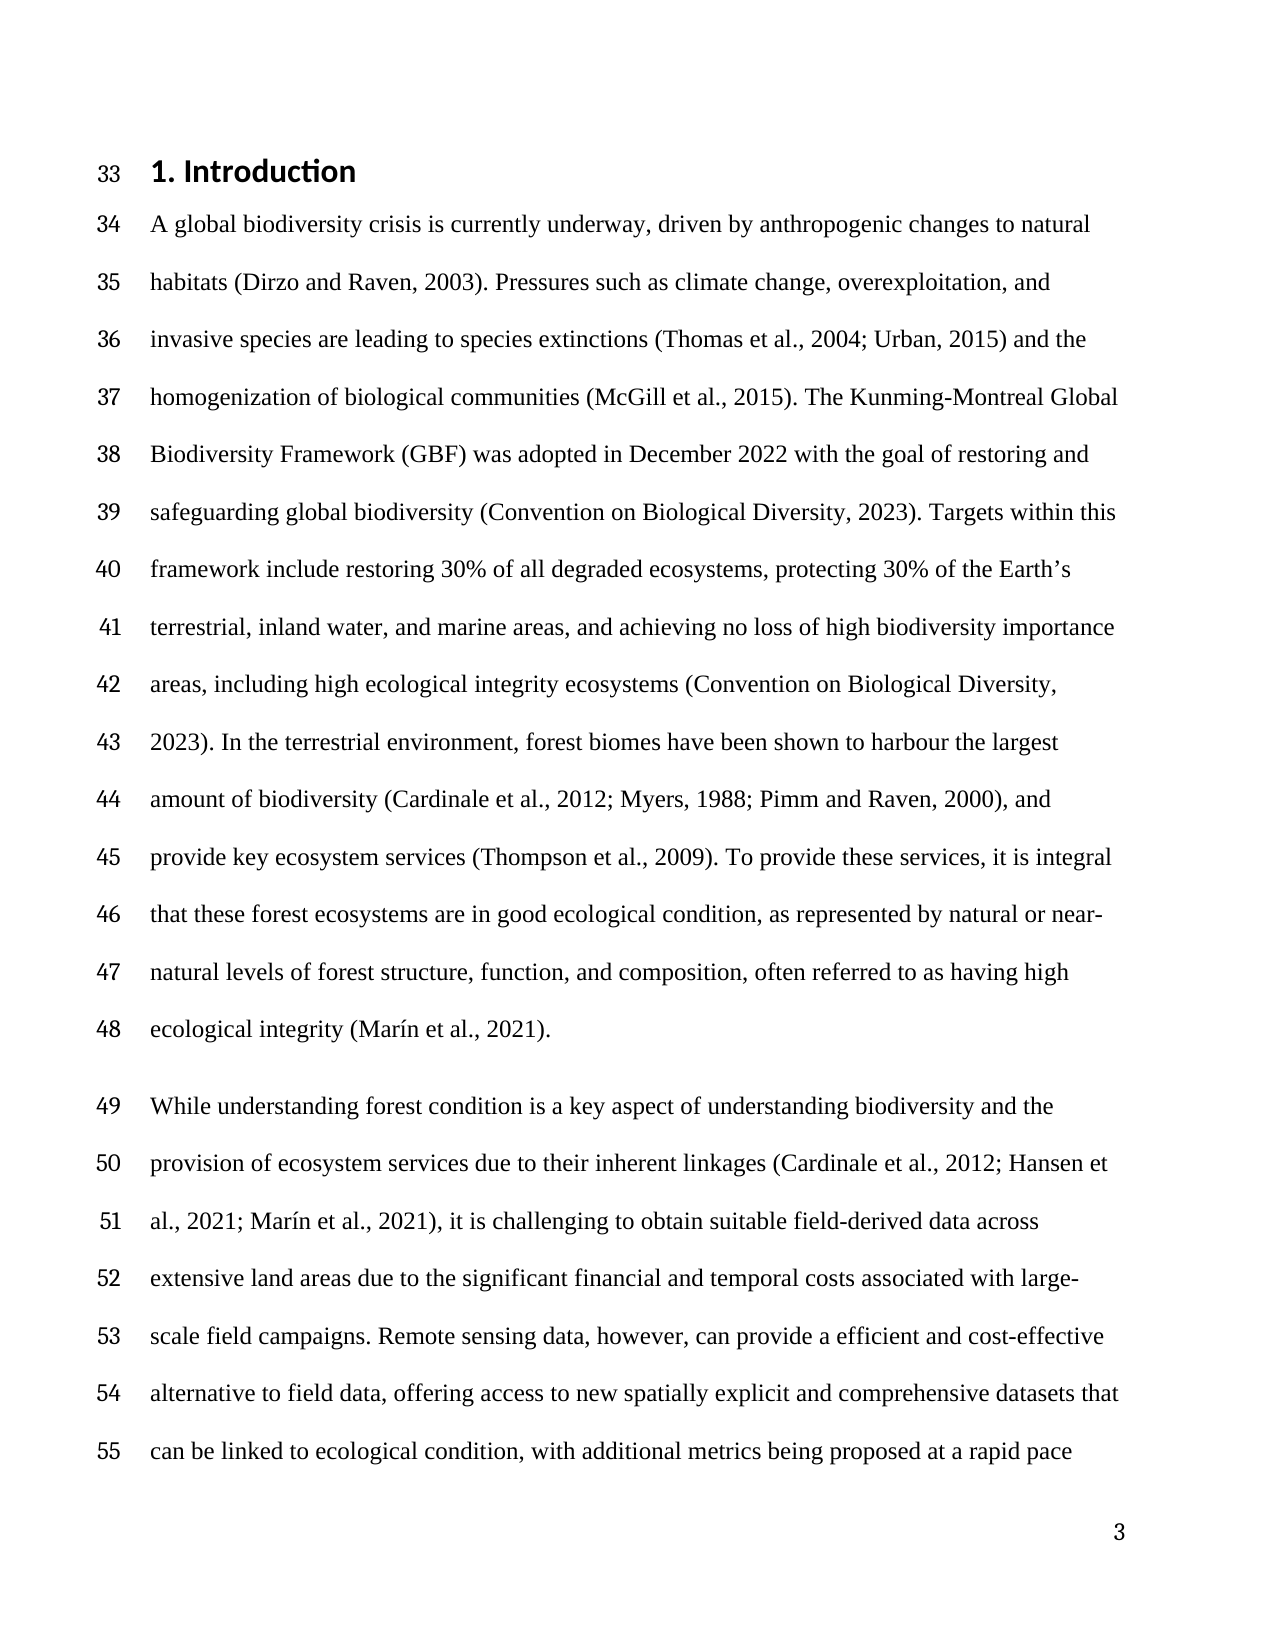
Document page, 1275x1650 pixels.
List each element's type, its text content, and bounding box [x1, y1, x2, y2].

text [150, 1091, 1125, 1464]
text A global biodiversity crisis is currently underway, driven by anthropogenic changes to natural habitats (Dirzo and Raven, 2003). Pressures such as climate change, overexploitation, and invasive species are leading to species extinctions (Thomas et al., 2004; Urban, 2015) and the homogenization of biological communities (McGill et al., 2015). The Kunming-Montreal Global Biodiversity Framework (GBF) was adopted in December 2022 with the goal of restoring and safeguarding global biodiversity (Convention on Biological Diversity, 2023). Targets within this framework include restoring 30% of all degraded ecosystems, protecting 30% of the Earth’s terrestrial, inland water, and marine areas, and achieving no loss of high biodiversity importance areas, including high ecological integrity ecosystems (Convention on Biological Diversity, 2023). In the terrestrial environment, forest biomes have been shown to harbour the largest amount of biodiversity (Cardinale et al., 2012; Myers, 1988; Pimm and Raven, 2000), and provide key ecosystem services (Thompson et al., 2009). To provide these services, it is integral that these forest ecosystems are in good ecological condition, as represented by natural or near-natural levels of forest structure, function, and composition, often referred to as having high ecological integrity (Marín et al., 2021). [150, 209, 1125, 1043]
subtitle 1. Introduction [150, 150, 1125, 191]
